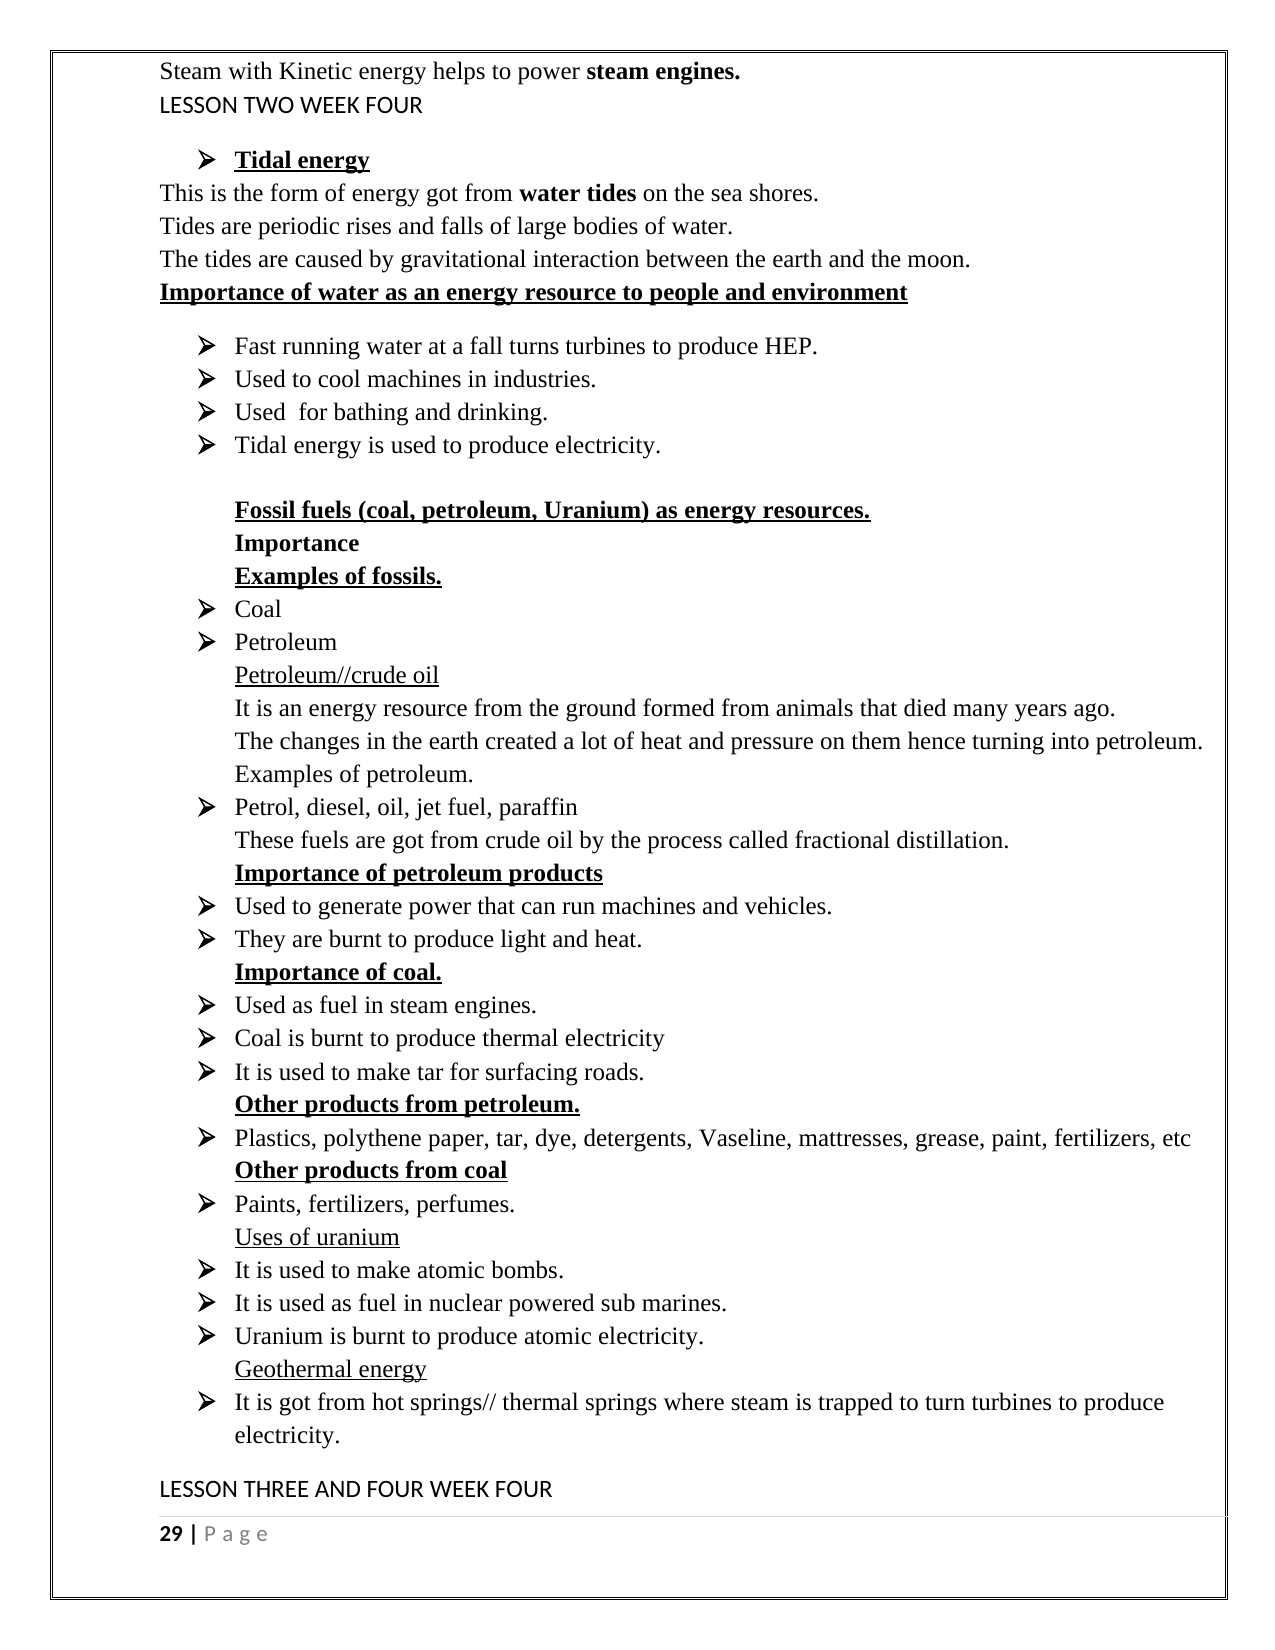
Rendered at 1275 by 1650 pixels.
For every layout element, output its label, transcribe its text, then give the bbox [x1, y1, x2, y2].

list Fossil fuels (coal, petroleum, Uranium) as energy resources. [234, 495, 1225, 524]
list Petroleum [197, 627, 1225, 656]
text LESSON THREE AND FOUR WEEK FOUR [159, 1474, 1225, 1504]
text Importance of water as an energy resource to people and environment [159, 277, 1225, 306]
list Other products from petroleum. [234, 1089, 1225, 1118]
list It is used as fuel in nuclear powered sub marines. [197, 1288, 1225, 1316]
text LESSON TWO WEEK FOUR [159, 89, 1225, 120]
list These fuels are got from crude oil by the process called fractional distillation. [234, 825, 1225, 854]
list Petrol, diesel, oil, jet fuel, paraffin [197, 792, 1225, 821]
list It is got from hot springs// thermal springs where steam is trapped to turn turbines to produce electricity. [197, 1387, 1225, 1448]
list Used for bathing and drinking. [197, 397, 1225, 426]
list Importance of coal. [234, 957, 1225, 986]
list It is an energy resource from the ground formed from animals that died many years ago. [234, 693, 1225, 722]
list They are burnt to produce light and heat. [197, 924, 1225, 953]
list Used to generate power that can run machines and vehicles. [197, 891, 1225, 920]
list Coal [197, 594, 1225, 623]
list Used to cool machines in industries. [197, 364, 1225, 393]
text Steam with Kinetic energy helps to power steam engines. [159, 56, 1225, 85]
list Fast running water at a fall turns turbines to produce HEP. [197, 331, 1225, 360]
list Coal is burnt to produce thermal electricity [197, 1023, 1225, 1052]
text The tides are caused by gravitational interaction between the earth and the moon. [159, 244, 1225, 273]
list Examples of fossils. [234, 561, 1225, 590]
list Paints, fertilizers, perfumes. [197, 1189, 1225, 1217]
list Examples of petroleum. [234, 759, 1225, 788]
list Tidal energy is used to produce electricity. [197, 430, 1225, 491]
list Uranium is burnt to produce atomic electricity. [197, 1321, 1225, 1349]
list It is used to make tar for surfacing roads. [197, 1057, 1225, 1085]
list Tidal energy [197, 145, 1225, 174]
list Importance of petroleum products [234, 858, 1225, 887]
list Importance [234, 528, 1225, 557]
list Geothermal energy [234, 1354, 1225, 1382]
list Uses of uranium [234, 1222, 1225, 1250]
text This is the form of energy got from water tides on the sea shores. [159, 178, 1225, 207]
list The changes in the earth created a lot of heat and pressure on them hence turning into petroleum. [234, 726, 1225, 755]
text Tides are periodic rises and falls of large bodies of water. [159, 211, 1225, 240]
list Other products from coal [234, 1156, 1225, 1184]
list Petroleum//crude oil [234, 660, 1225, 689]
list Used as fuel in steam engines. [197, 991, 1225, 1019]
list It is used to make atomic bombs. [197, 1255, 1225, 1283]
list Plastics, polythene paper, tar, dye, detergents, Vaseline, mattresses, grease, paint, fertilizers, etc [197, 1123, 1225, 1151]
